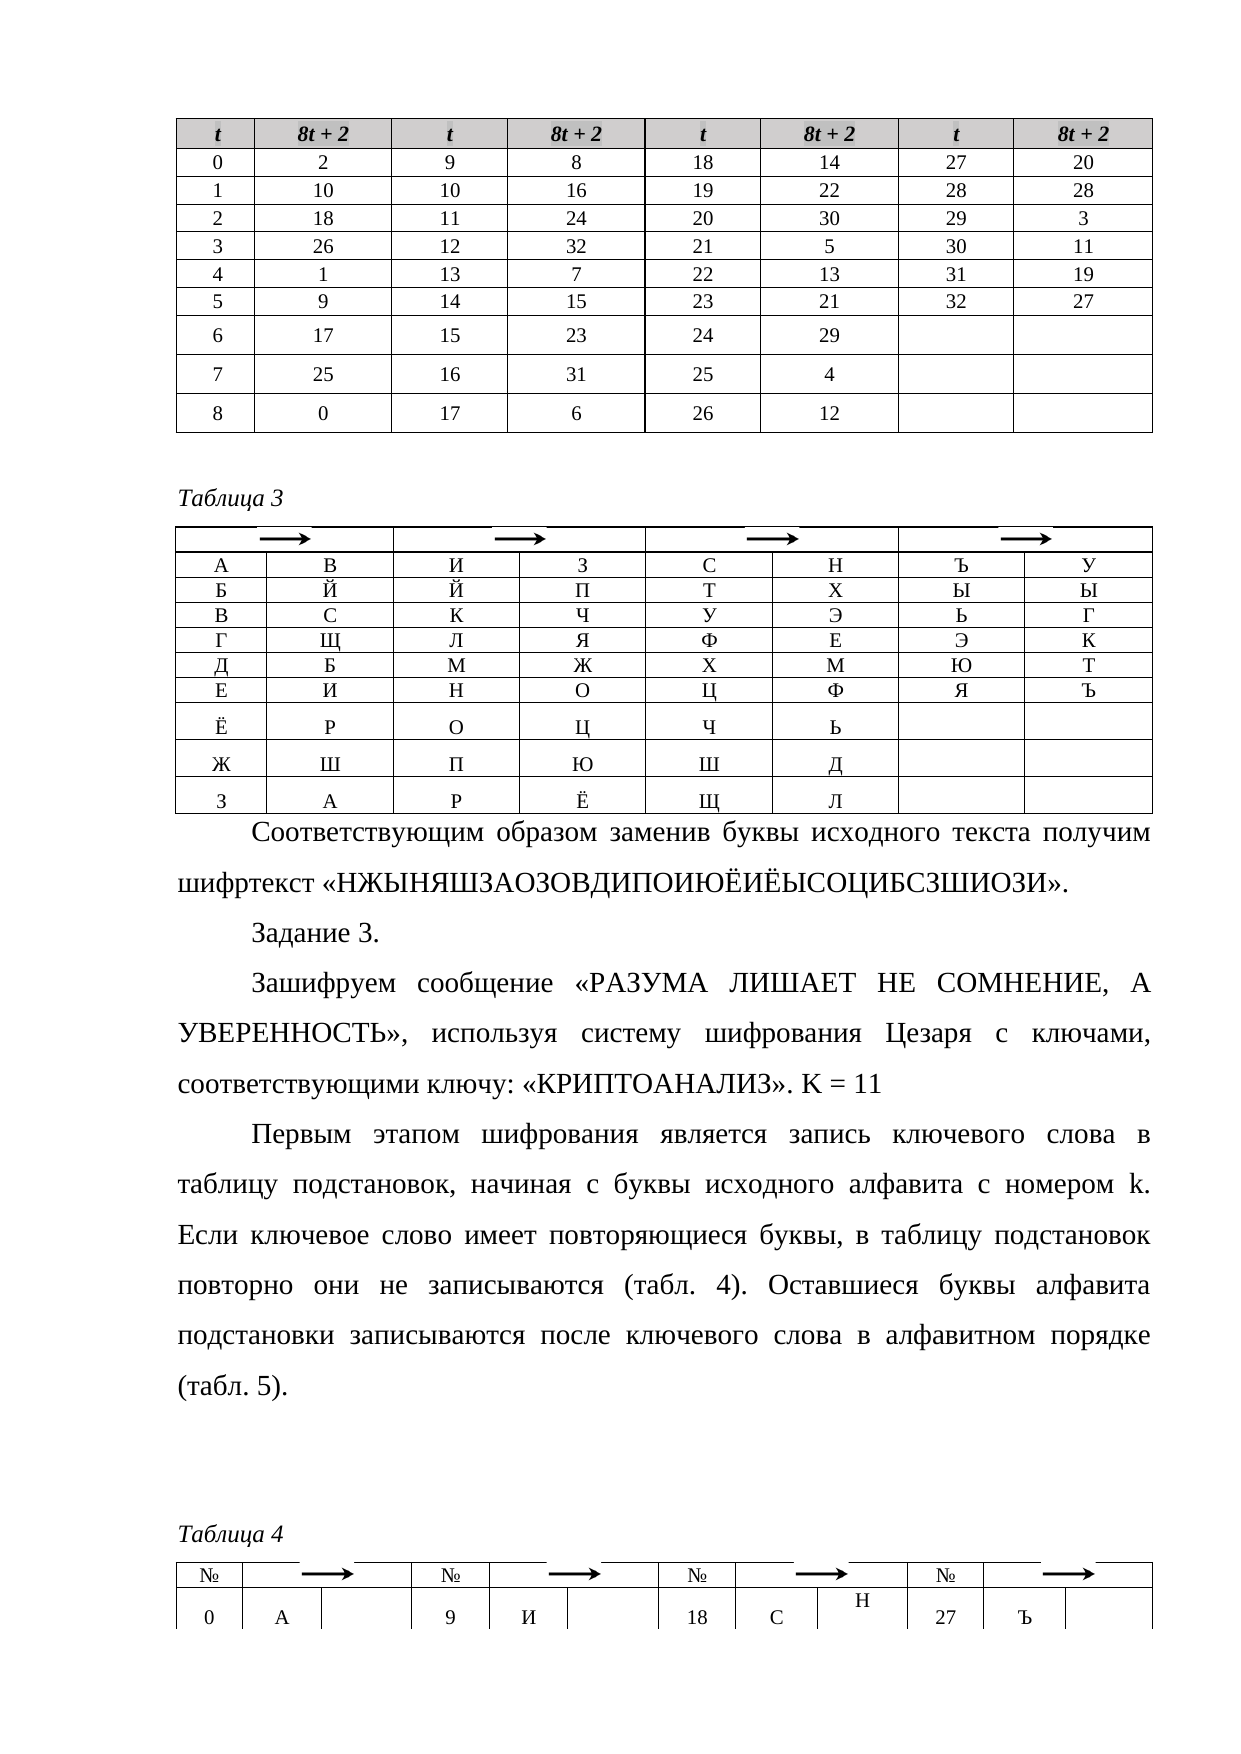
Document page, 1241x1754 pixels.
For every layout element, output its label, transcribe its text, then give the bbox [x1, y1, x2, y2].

table_cell [899, 425, 1013, 432]
table_cell 9 [255, 288, 391, 315]
table_header [984, 1563, 1152, 1587]
table_cell Ю [520, 740, 645, 776]
table_header t [646, 119, 760, 148]
table_cell 14 [761, 149, 898, 176]
text Таблица 3 [177, 483, 1152, 512]
table_cell М [773, 653, 898, 677]
table_cell И [490, 1588, 567, 1629]
table_cell 3 [1014, 205, 1152, 231]
table_cell Г [176, 628, 215, 652]
table_cell И [464, 553, 519, 577]
table_cell 20 [646, 205, 760, 231]
table_cell 26 [646, 394, 760, 432]
table_cell Ш [267, 740, 393, 776]
table_cell 18 [659, 1588, 735, 1629]
table_cell 7 [508, 260, 644, 287]
table_cell Й [464, 578, 519, 602]
table_cell Я [968, 678, 1024, 702]
table_cell 8 [508, 149, 644, 176]
table_cell 9 [392, 149, 507, 176]
table_cell Ф [717, 628, 772, 652]
table_header [646, 528, 898, 551]
table_cell У [717, 603, 772, 627]
table_cell 19 [1014, 260, 1152, 287]
table_cell 25 [646, 355, 760, 393]
text Задание 3. [177, 915, 1152, 948]
table_cell 8 [177, 394, 254, 432]
table_cell О [520, 678, 645, 702]
table_cell С [736, 1588, 817, 1629]
table_cell Л [394, 628, 449, 652]
table_cell У [646, 603, 702, 627]
picture [299, 1562, 355, 1581]
table_cell Э [899, 628, 955, 652]
table_header 8t + 2 [1014, 119, 1152, 148]
table_header [736, 1563, 907, 1587]
table_cell Ь [773, 703, 898, 739]
table_cell Н [394, 678, 449, 702]
text Первым этапом шифрования является запись ключевого слова в таблицу подстановок, начиная с буквы исходного алфавита с номером k. Если ключевое слово имеет повторяющиеся буквы, в таблицу подстановок повторно они не записываются (табл. 4). Оставшиеся буквы алфавита подстановки записываются после ключевого слова в алфавитном порядке (табл. 5). [177, 1116, 1152, 1401]
picture [546, 1562, 602, 1581]
table_header № [908, 1563, 936, 1587]
table_cell 18 [255, 205, 391, 231]
table_cell 13 [761, 260, 898, 287]
table_cell 28 [1014, 177, 1152, 203]
table_cell Ю [899, 653, 951, 677]
table_cell Н [818, 1588, 907, 1629]
table_header № [659, 1563, 687, 1587]
table_cell В [176, 603, 214, 627]
table_cell К [463, 603, 519, 627]
table_cell 11 [1014, 232, 1152, 259]
table_cell А [267, 777, 393, 813]
table_cell У [1025, 553, 1152, 577]
table_header 8t + 2 [255, 119, 391, 148]
table_cell Р [394, 777, 519, 813]
table_header [176, 528, 393, 551]
table_header [490, 1563, 658, 1587]
table_cell И [267, 678, 393, 702]
table_cell 3 [177, 232, 254, 259]
table_cell [1066, 1588, 1152, 1629]
table_cell Б [227, 578, 266, 602]
table_cell 17 [255, 316, 391, 354]
table_cell 12 [761, 394, 898, 432]
table_cell Ы [899, 578, 952, 602]
table_cell Ю [972, 653, 1024, 677]
table_cell 13 [392, 260, 507, 287]
table_cell Ё [176, 703, 266, 739]
table_cell Ц [717, 678, 772, 702]
table_cell 30 [899, 232, 1013, 259]
table_cell 19 [646, 177, 760, 203]
table_cell 14 [392, 288, 507, 315]
table_cell [899, 386, 1013, 393]
table_cell 27 [1014, 288, 1152, 315]
table_cell 0 [177, 149, 254, 176]
table_cell 4 [177, 260, 254, 287]
table_cell 1 [255, 260, 391, 287]
table_cell Е [228, 678, 266, 702]
table_cell Л [773, 777, 898, 813]
table_cell 23 [508, 316, 644, 354]
table_cell [899, 703, 1024, 739]
table_cell Д [228, 653, 266, 677]
table_header [243, 1563, 411, 1587]
text Таблица 4 [177, 1519, 1152, 1547]
table_header [394, 528, 645, 551]
table_cell 0 [255, 394, 391, 432]
table_header № [956, 1563, 983, 1587]
table_cell З [520, 553, 645, 577]
table_cell Х [717, 653, 772, 677]
table_header № [219, 1563, 242, 1587]
table_cell А [176, 553, 214, 577]
table_cell 21 [761, 288, 898, 315]
table_cell В [267, 553, 393, 577]
table_cell Ч [520, 603, 645, 627]
table_cell С [716, 553, 772, 577]
table_cell Ж [520, 653, 645, 677]
table_header № [177, 1563, 199, 1587]
table_cell Й [267, 578, 393, 602]
table_cell [1025, 777, 1152, 813]
table_cell 12 [392, 232, 507, 259]
table_cell Х [773, 578, 898, 602]
table_cell Ж [176, 740, 266, 776]
table_cell 5 [761, 232, 898, 259]
table_cell Н [464, 678, 519, 702]
table_cell 2 [255, 149, 391, 176]
table_cell Й [394, 578, 449, 602]
table_cell 25 [255, 355, 391, 393]
table_cell 11 [392, 205, 507, 231]
table_cell М [394, 653, 447, 677]
table_cell 29 [899, 205, 1013, 231]
table_cell Я [899, 678, 954, 702]
table_cell [899, 355, 1013, 362]
table_cell [1025, 703, 1152, 739]
picture [1041, 1562, 1096, 1581]
table_cell П [520, 578, 645, 602]
table_cell Ь [899, 603, 955, 627]
table_cell Ц [520, 703, 645, 739]
table_cell Х [646, 653, 702, 677]
text Зашифруем сообщение «РАЗУМА ЛИШАЕТ НЕ СОМНЕНИЕ, А УВЕРЕННОСТЬ», используя систему шифрования Цезаря с ключами, соответствующими ключу: «КРИПТОАНАЛИЗ». K = 11 [177, 965, 1152, 1099]
table_cell И [394, 553, 449, 577]
table_header 8t + 2 [761, 119, 898, 148]
table_cell К [394, 603, 449, 627]
table_cell 18 [646, 149, 760, 176]
table_header t [392, 119, 507, 148]
table_cell Т [716, 578, 772, 602]
table_cell Д [176, 653, 214, 677]
table_cell 28 [899, 177, 1013, 203]
table_cell 23 [646, 288, 760, 315]
table_header № [412, 1563, 441, 1587]
table_cell 2 [177, 205, 254, 231]
table_cell Ь [967, 603, 1024, 627]
table_cell 16 [392, 355, 507, 393]
table_cell Ы [970, 578, 1024, 602]
table_header № [460, 1563, 489, 1587]
table_cell Е [176, 678, 215, 702]
table_cell 32 [508, 232, 644, 259]
table_cell 6 [177, 316, 254, 354]
table_cell М [466, 653, 519, 677]
table_cell 26 [255, 232, 391, 259]
table_cell [1014, 355, 1152, 393]
table_cell 15 [508, 288, 644, 315]
picture [998, 527, 1053, 546]
table_cell [899, 777, 1024, 813]
table_cell 21 [646, 232, 760, 259]
table_cell Ъ [899, 553, 954, 577]
table_cell Т [646, 578, 703, 602]
table_cell Ё [520, 777, 645, 813]
table_cell 30 [761, 205, 898, 231]
table_cell Ъ [969, 553, 1024, 577]
table_cell Н [773, 553, 898, 577]
table_cell 4 [761, 355, 898, 393]
table_cell 10 [255, 177, 391, 203]
table_cell Б [267, 653, 393, 677]
table_cell Щ [267, 628, 393, 652]
picture [793, 1562, 849, 1581]
table_cell Я [520, 628, 645, 652]
table_cell [899, 347, 1013, 354]
table_cell 5 [177, 288, 254, 315]
table_cell 16 [508, 177, 644, 203]
picture [257, 527, 312, 546]
table_cell Г [227, 628, 266, 652]
table_header 8t + 2 [508, 119, 644, 148]
table_cell Р [267, 703, 393, 739]
table_cell К [1025, 628, 1152, 652]
table_cell 9 [412, 1588, 489, 1629]
table_cell А [229, 553, 266, 577]
table_cell [899, 394, 1013, 401]
table_header t [899, 119, 1013, 148]
table_cell 7 [177, 355, 254, 393]
table_cell Ф [773, 678, 898, 702]
table_cell Ъ [1025, 678, 1152, 702]
table_cell [1014, 394, 1152, 432]
picture [492, 527, 547, 546]
table_cell 0 [177, 1588, 242, 1629]
table_cell [1025, 740, 1152, 776]
table_cell 27 [908, 1588, 983, 1629]
table_cell Ш [646, 740, 772, 776]
table_cell Л [463, 628, 519, 652]
table_cell С [267, 603, 393, 627]
table_cell З [176, 777, 266, 813]
table_cell Ч [646, 703, 772, 739]
table_cell [568, 1588, 658, 1629]
table_header [899, 528, 1152, 551]
table_cell 1 [177, 177, 254, 203]
table_cell Ц [646, 678, 702, 702]
table_cell Э [773, 603, 898, 627]
table_cell 10 [392, 177, 507, 203]
table_cell 24 [508, 205, 644, 231]
table_cell Е [773, 628, 898, 652]
table_cell [899, 740, 1024, 776]
text Соответствующим образом заменив буквы исходного текста получим шифртекст «НЖЫНЯШЗАОЗОВДИПОИЮЁИЁЫСОЦИБСЗШИОЗИ». [177, 814, 1152, 898]
table_cell С [646, 553, 702, 577]
table_cell А [243, 1588, 321, 1629]
table_cell 22 [761, 177, 898, 203]
table_cell 27 [899, 149, 1013, 176]
table_header t [177, 119, 254, 148]
table_cell 32 [899, 288, 1013, 315]
table_cell Щ [646, 777, 772, 813]
table_cell В [228, 603, 266, 627]
picture [744, 527, 800, 546]
table_cell 31 [899, 260, 1013, 287]
table_cell 31 [508, 355, 644, 393]
table_cell [322, 1588, 411, 1629]
table_cell Б [176, 578, 215, 602]
table_header № [707, 1563, 735, 1587]
table_cell Г [1025, 603, 1152, 627]
table_cell 15 [392, 316, 507, 354]
table_cell П [394, 740, 519, 776]
table_cell 24 [646, 316, 760, 354]
table_cell Ъ [984, 1588, 1065, 1629]
table_cell 20 [1014, 149, 1152, 176]
table_cell 29 [761, 316, 898, 354]
table_cell 22 [646, 260, 760, 287]
table_cell Э [968, 628, 1024, 652]
table_cell Ы [1025, 578, 1152, 602]
table_cell 17 [392, 394, 507, 432]
table_cell Д [773, 740, 898, 776]
table_cell [899, 316, 1013, 323]
table_cell 6 [508, 394, 644, 432]
table_cell Ф [646, 628, 701, 652]
table_cell О [394, 703, 519, 739]
table_cell [1014, 316, 1152, 354]
table_cell Т [1025, 653, 1152, 677]
